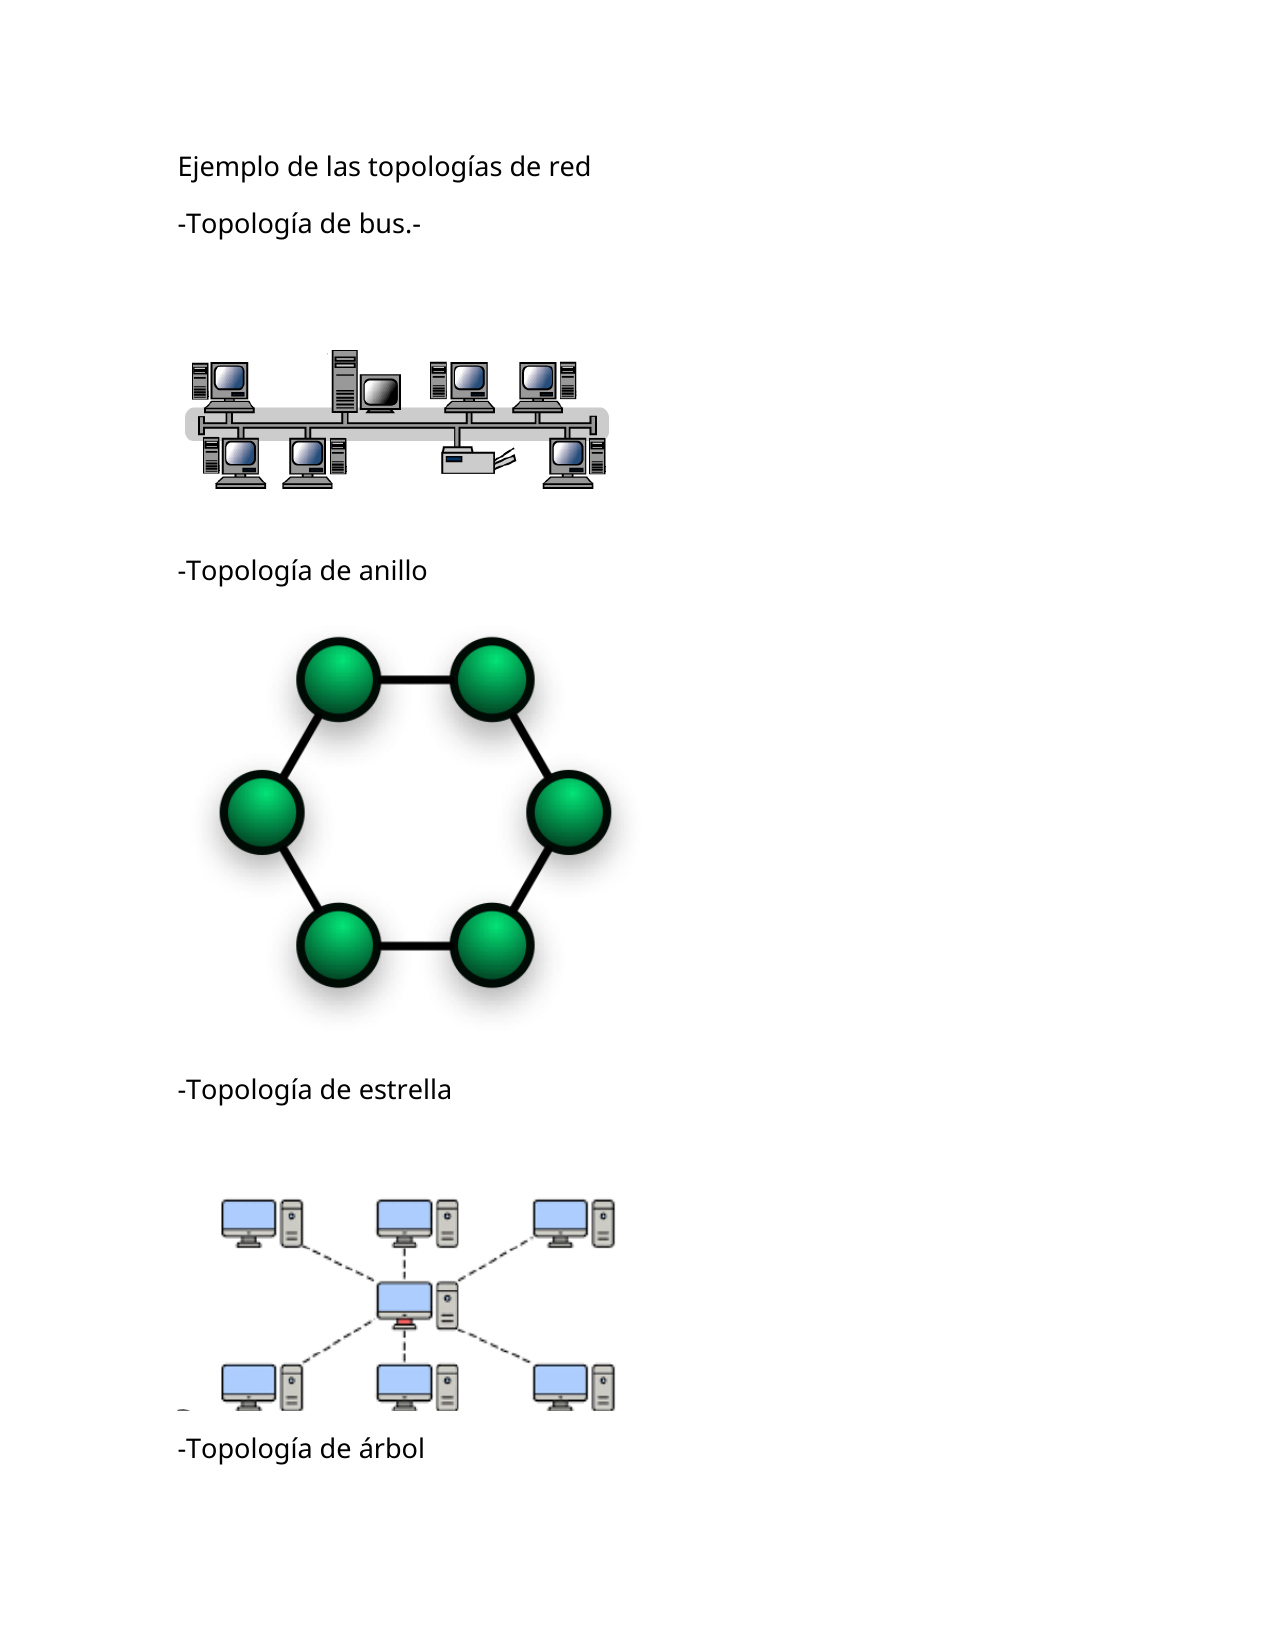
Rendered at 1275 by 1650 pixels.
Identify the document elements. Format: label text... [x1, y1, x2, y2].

picture [177, 608, 654, 1051]
text -Topología de anillo [177, 552, 1098, 589]
text -Topología de árbol [177, 1429, 1098, 1466]
picture [177, 1177, 642, 1411]
text -Topología de estrella [177, 1070, 1098, 1107]
text Ejemplo de las topologías de red [177, 148, 1098, 184]
text -Topología de bus.- [177, 204, 1098, 241]
picture [177, 311, 636, 533]
